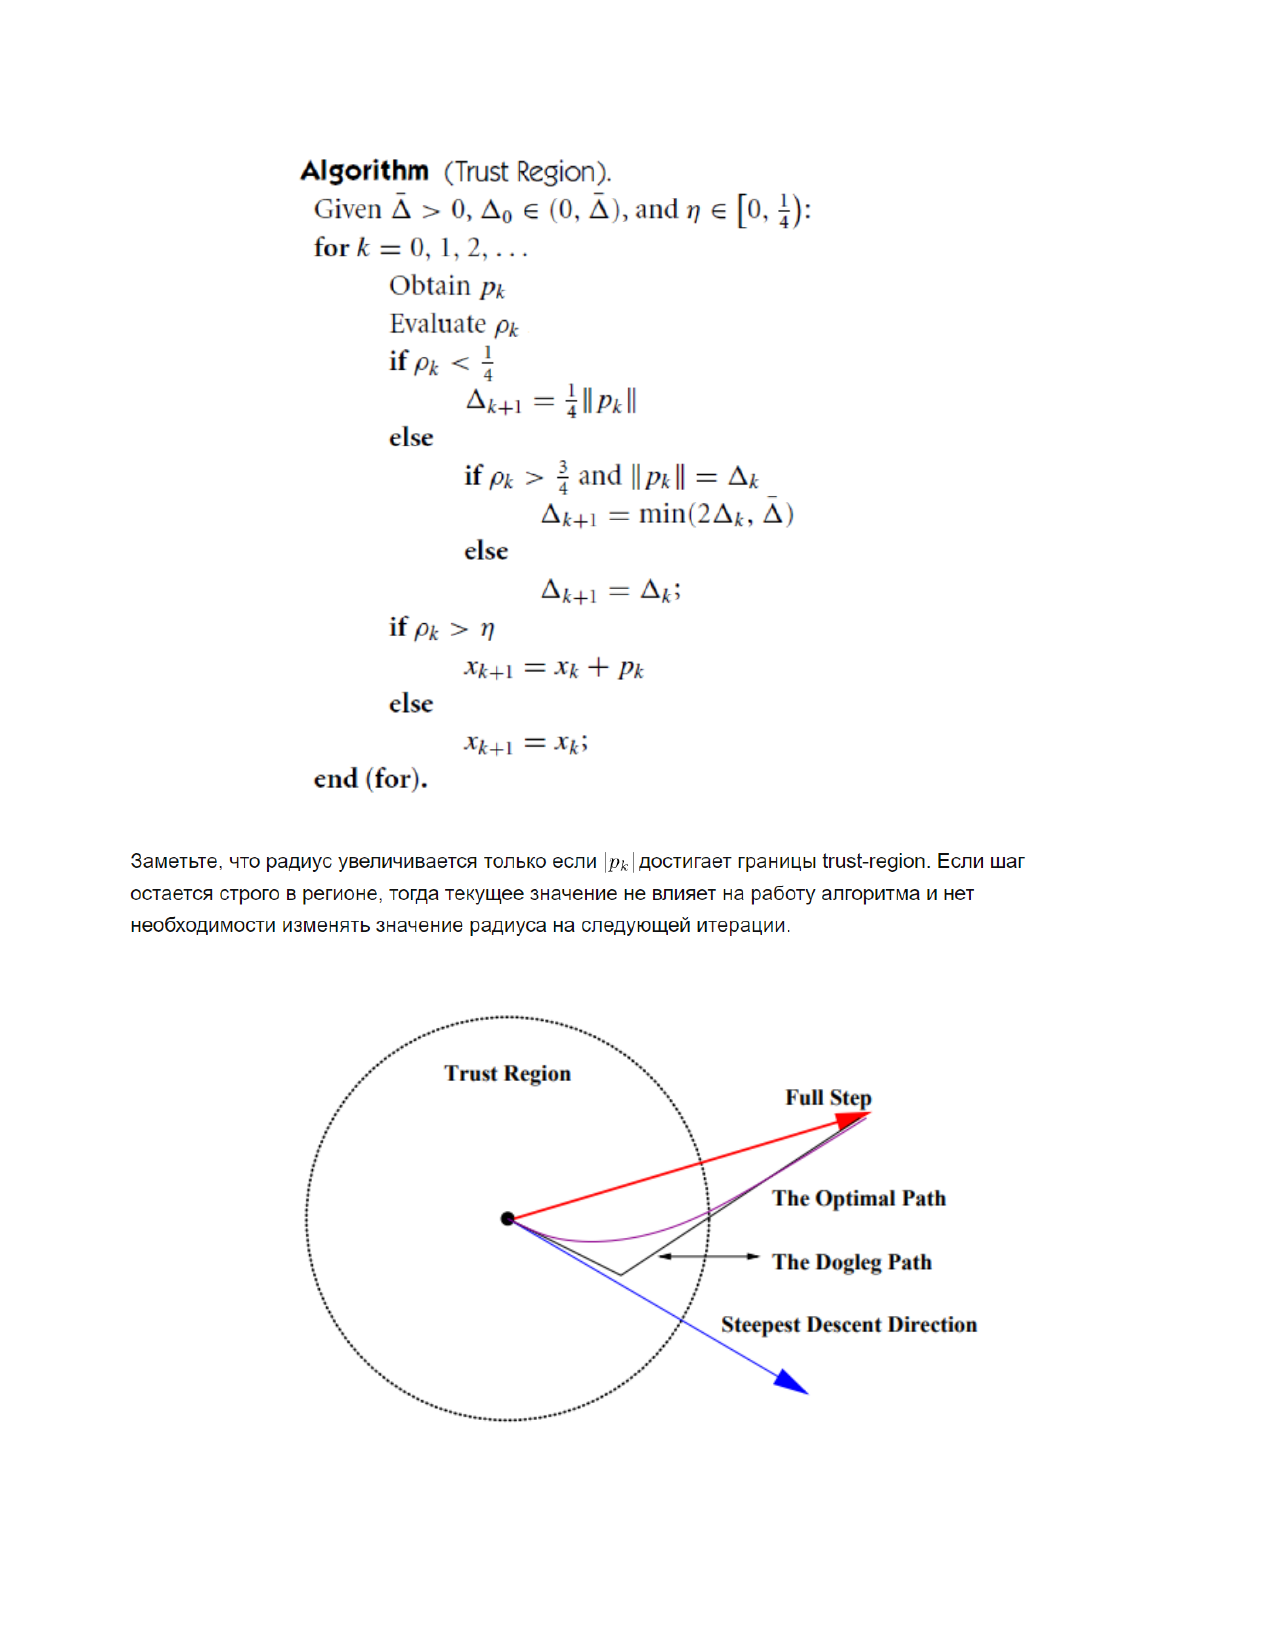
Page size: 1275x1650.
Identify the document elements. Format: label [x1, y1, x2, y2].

picture [118, 118, 1157, 1498]
